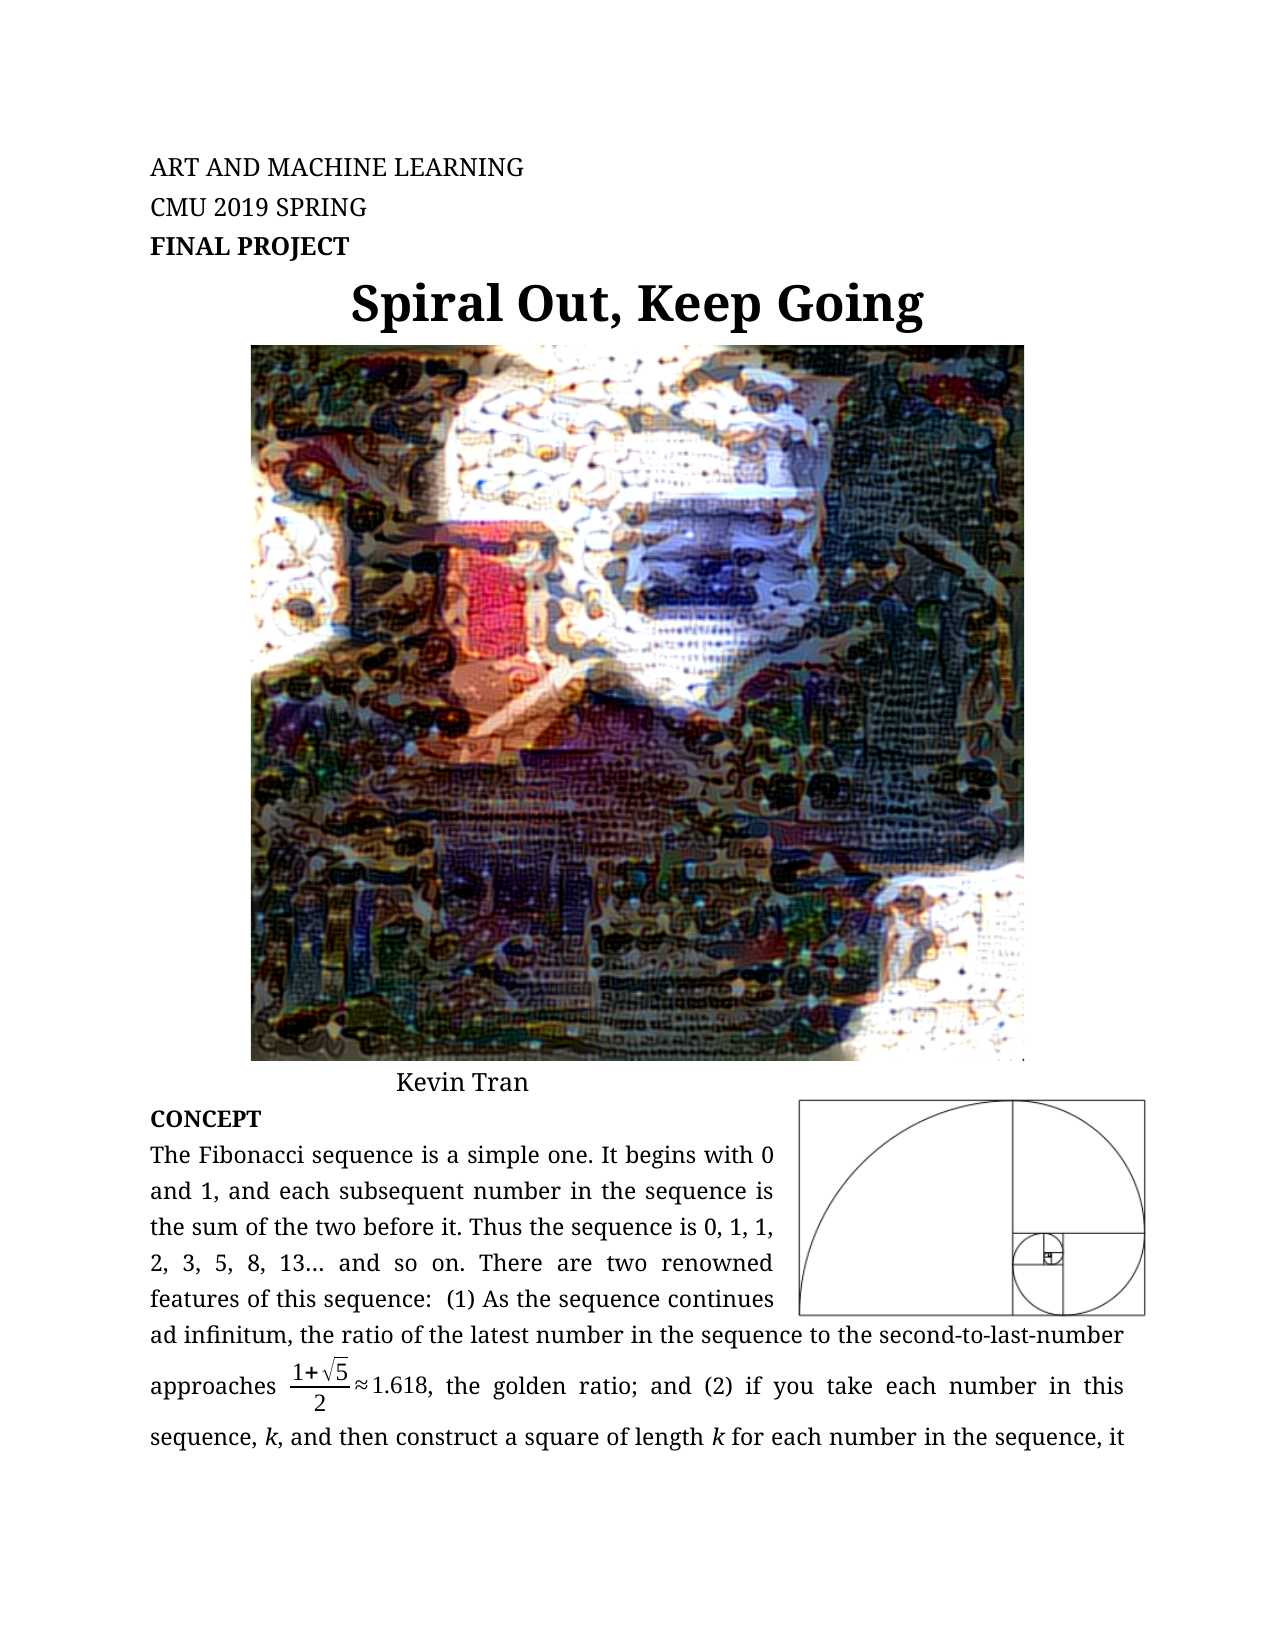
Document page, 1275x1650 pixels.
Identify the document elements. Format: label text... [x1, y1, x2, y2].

text Spiral Out, Keep Going [150, 267, 1125, 336]
picture [793, 1095, 1149, 1319]
picture [250, 345, 1025, 1061]
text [150, 1139, 1125, 1452]
text CMU 2019 SPRING [150, 189, 1125, 223]
text CONCEPT [150, 1103, 793, 1134]
text FINAL PROJECT [150, 228, 1125, 262]
text Kevin Tran [150, 1064, 1125, 1098]
text ART AND MACHINE LEARNING [150, 150, 1125, 184]
